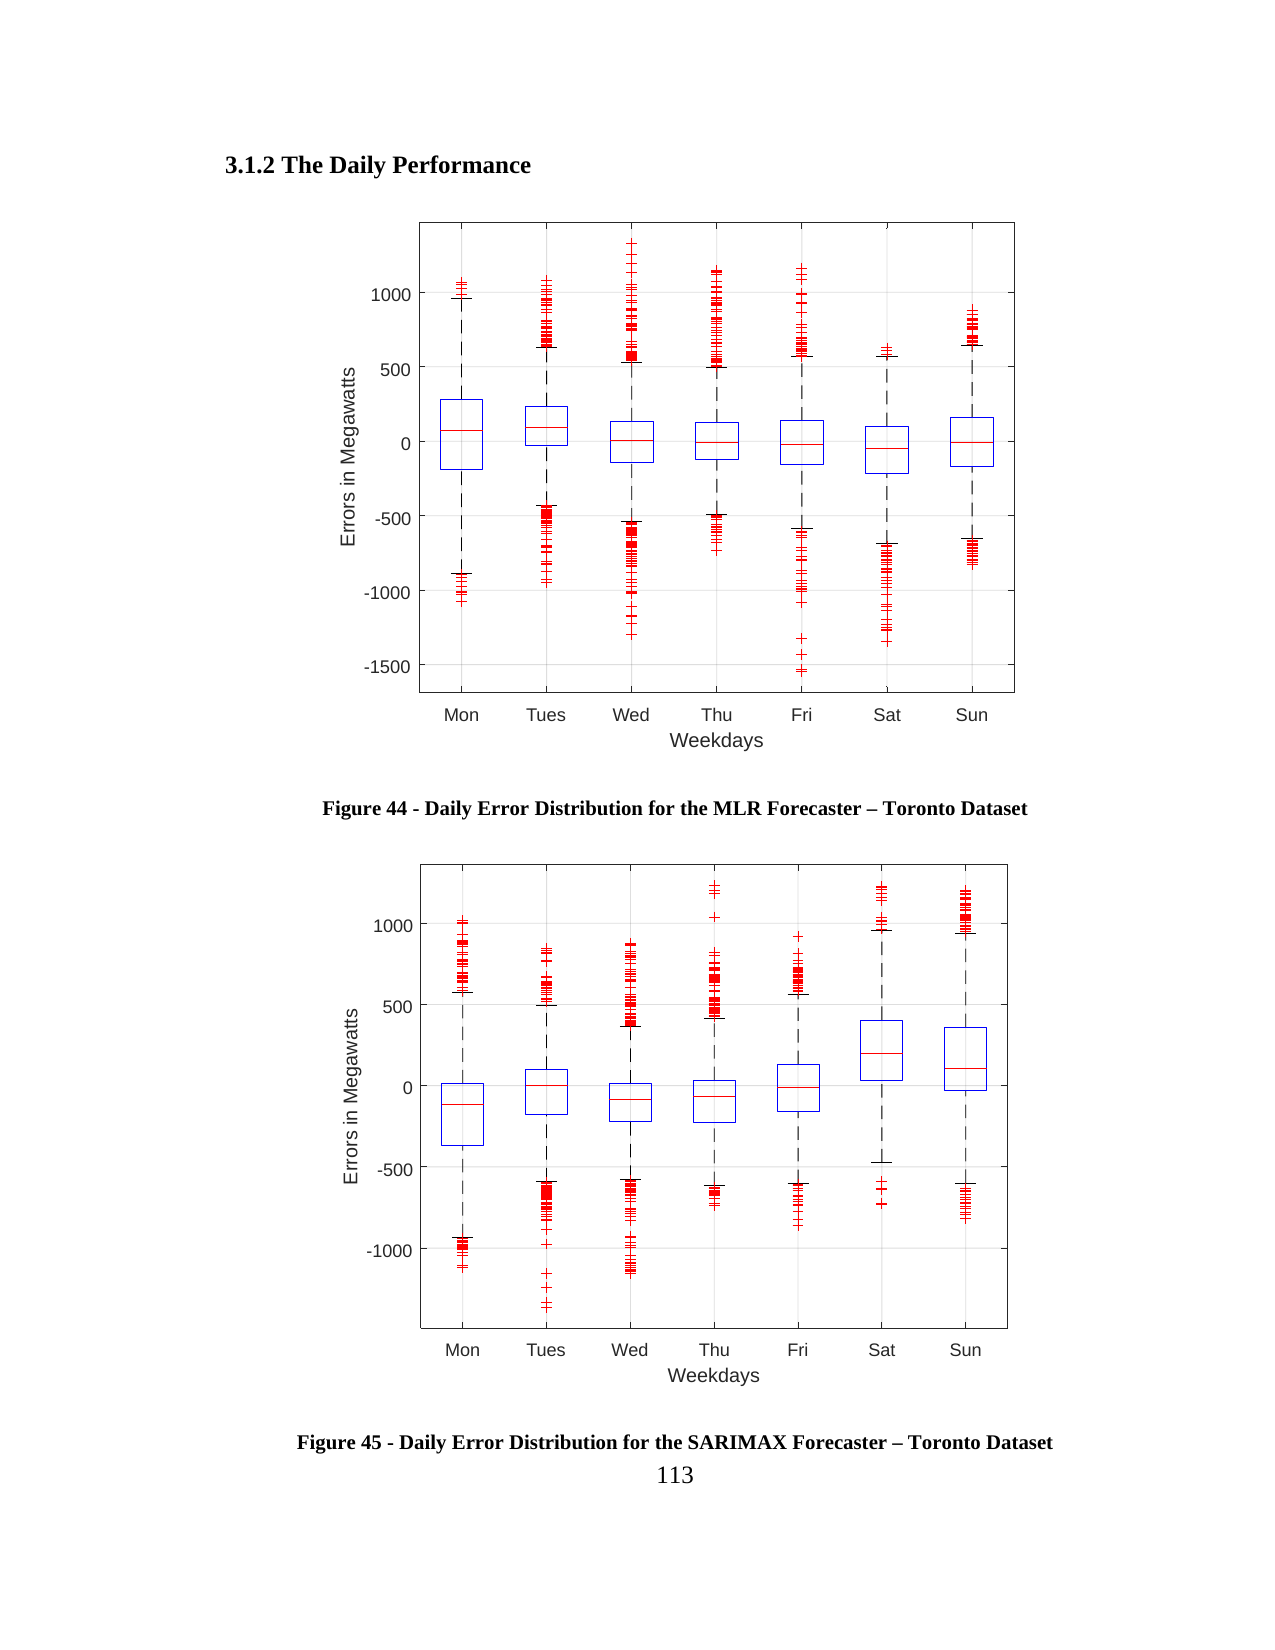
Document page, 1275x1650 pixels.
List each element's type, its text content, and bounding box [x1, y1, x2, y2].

text Figure 45 - Daily Error Distribution for the SARIMAX Forecaster – Toronto Dataset [225, 1430, 1125, 1454]
text Figure 44 - Daily Error Distribution for the MLR Forecaster – Toronto Dataset [225, 796, 1125, 820]
subtitle 3.1.2 The Daily Performance [225, 150, 1125, 179]
